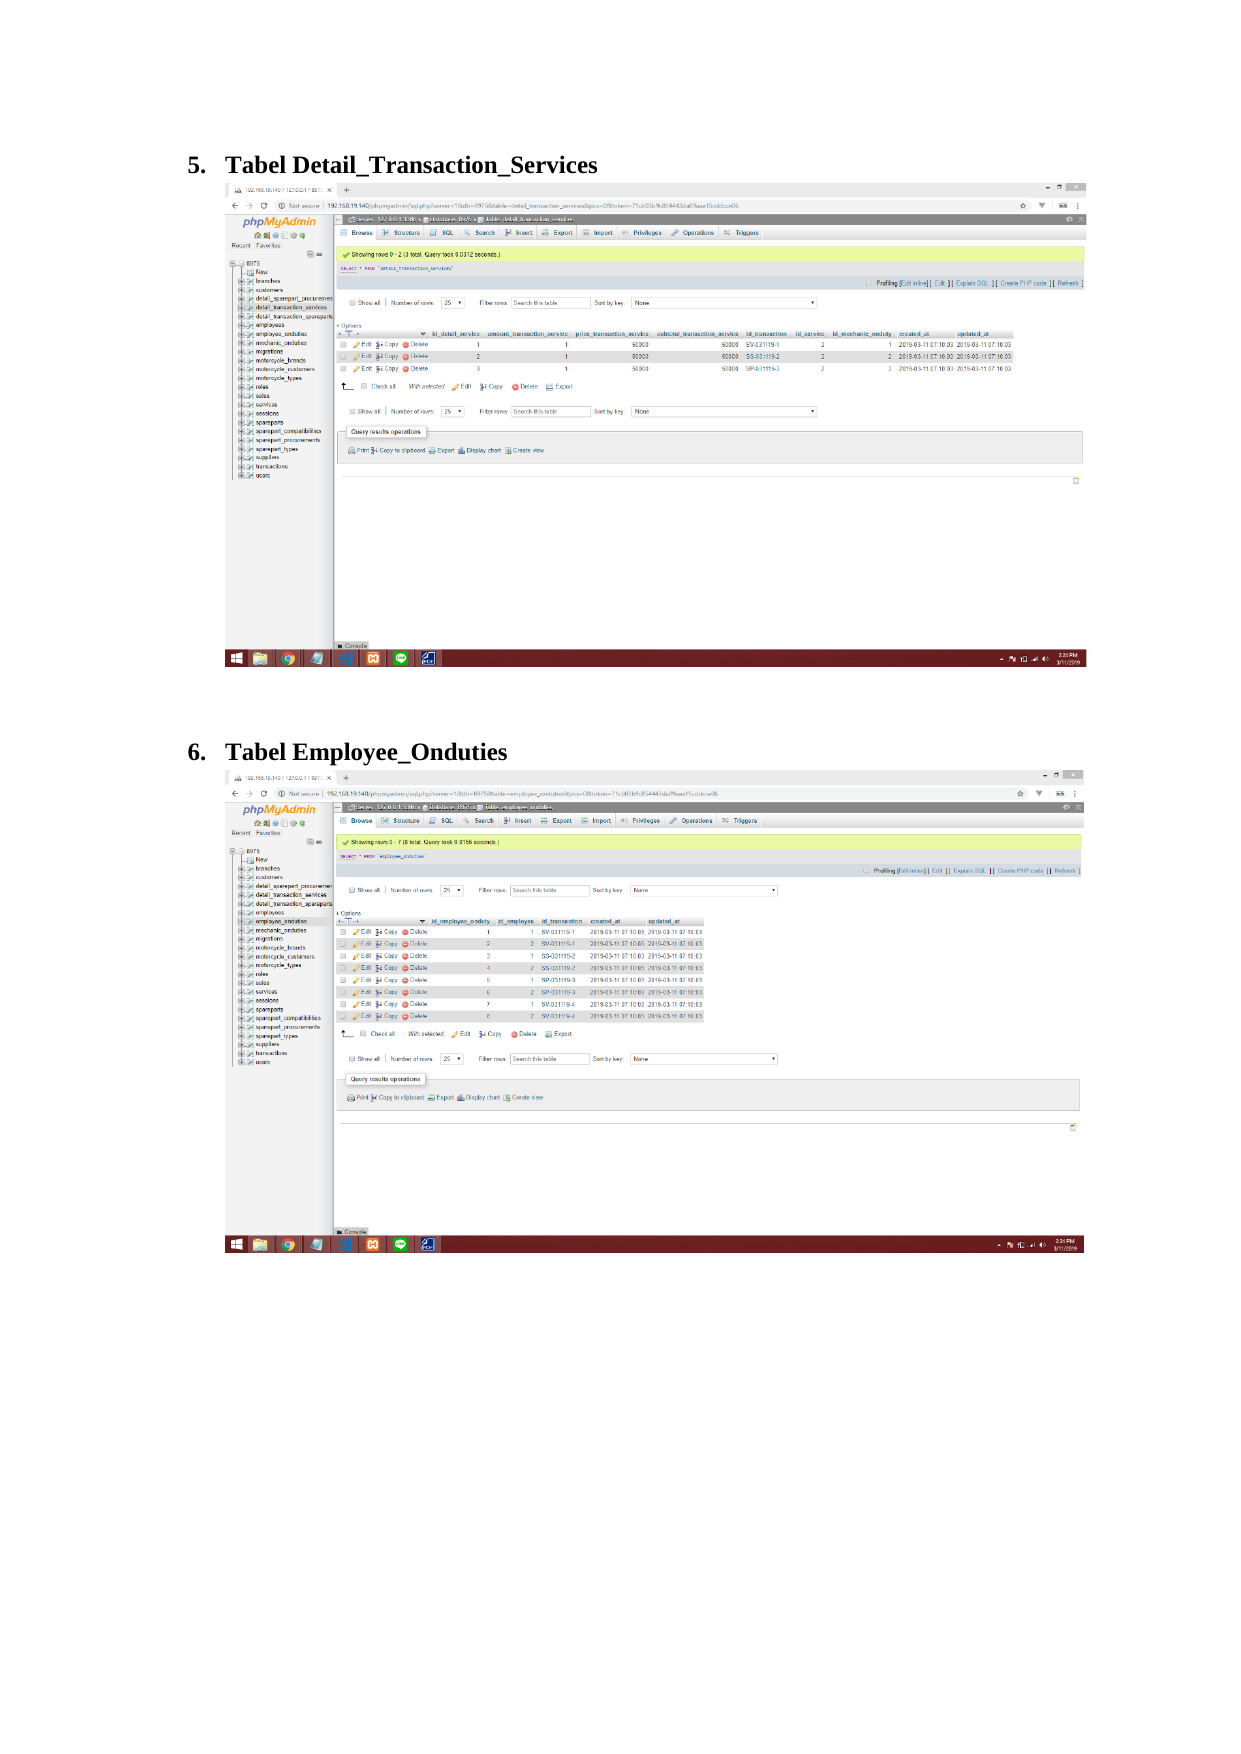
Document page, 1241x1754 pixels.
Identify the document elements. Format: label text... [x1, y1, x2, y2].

list Tabel Detail_Transaction_Services [187, 150, 1090, 179]
list Tabel Employee_Onduties [187, 737, 1090, 766]
picture [225, 770, 1084, 1253]
picture [225, 183, 1087, 667]
